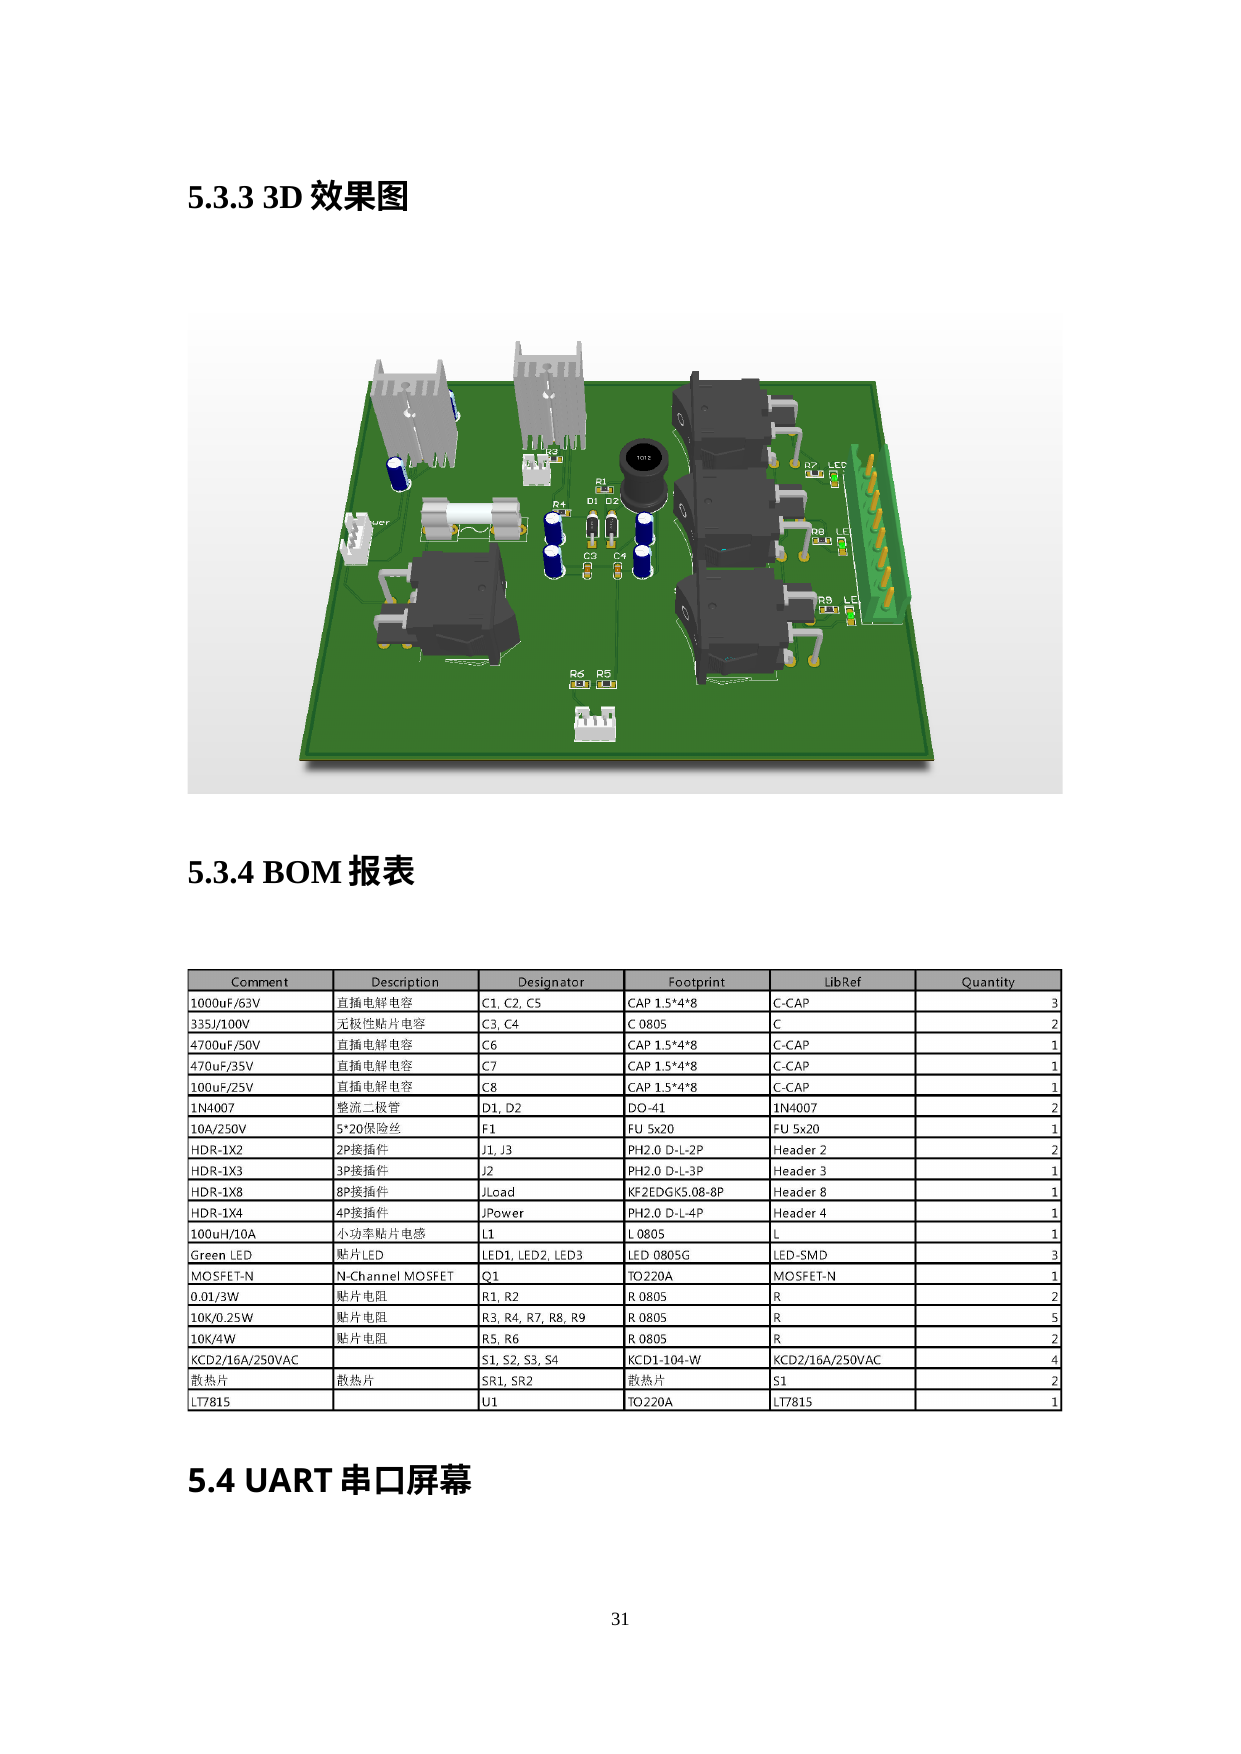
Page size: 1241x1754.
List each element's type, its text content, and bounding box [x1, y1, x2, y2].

picture [187, 305, 1063, 794]
subtitle 5.4 UART串口屏幕 [187, 1446, 1053, 1511]
picture [187, 969, 1063, 1412]
subtitle 5.3.4 BOM报表 [187, 836, 1053, 901]
subtitle 5.3.3 3D效果图 [187, 162, 1053, 227]
